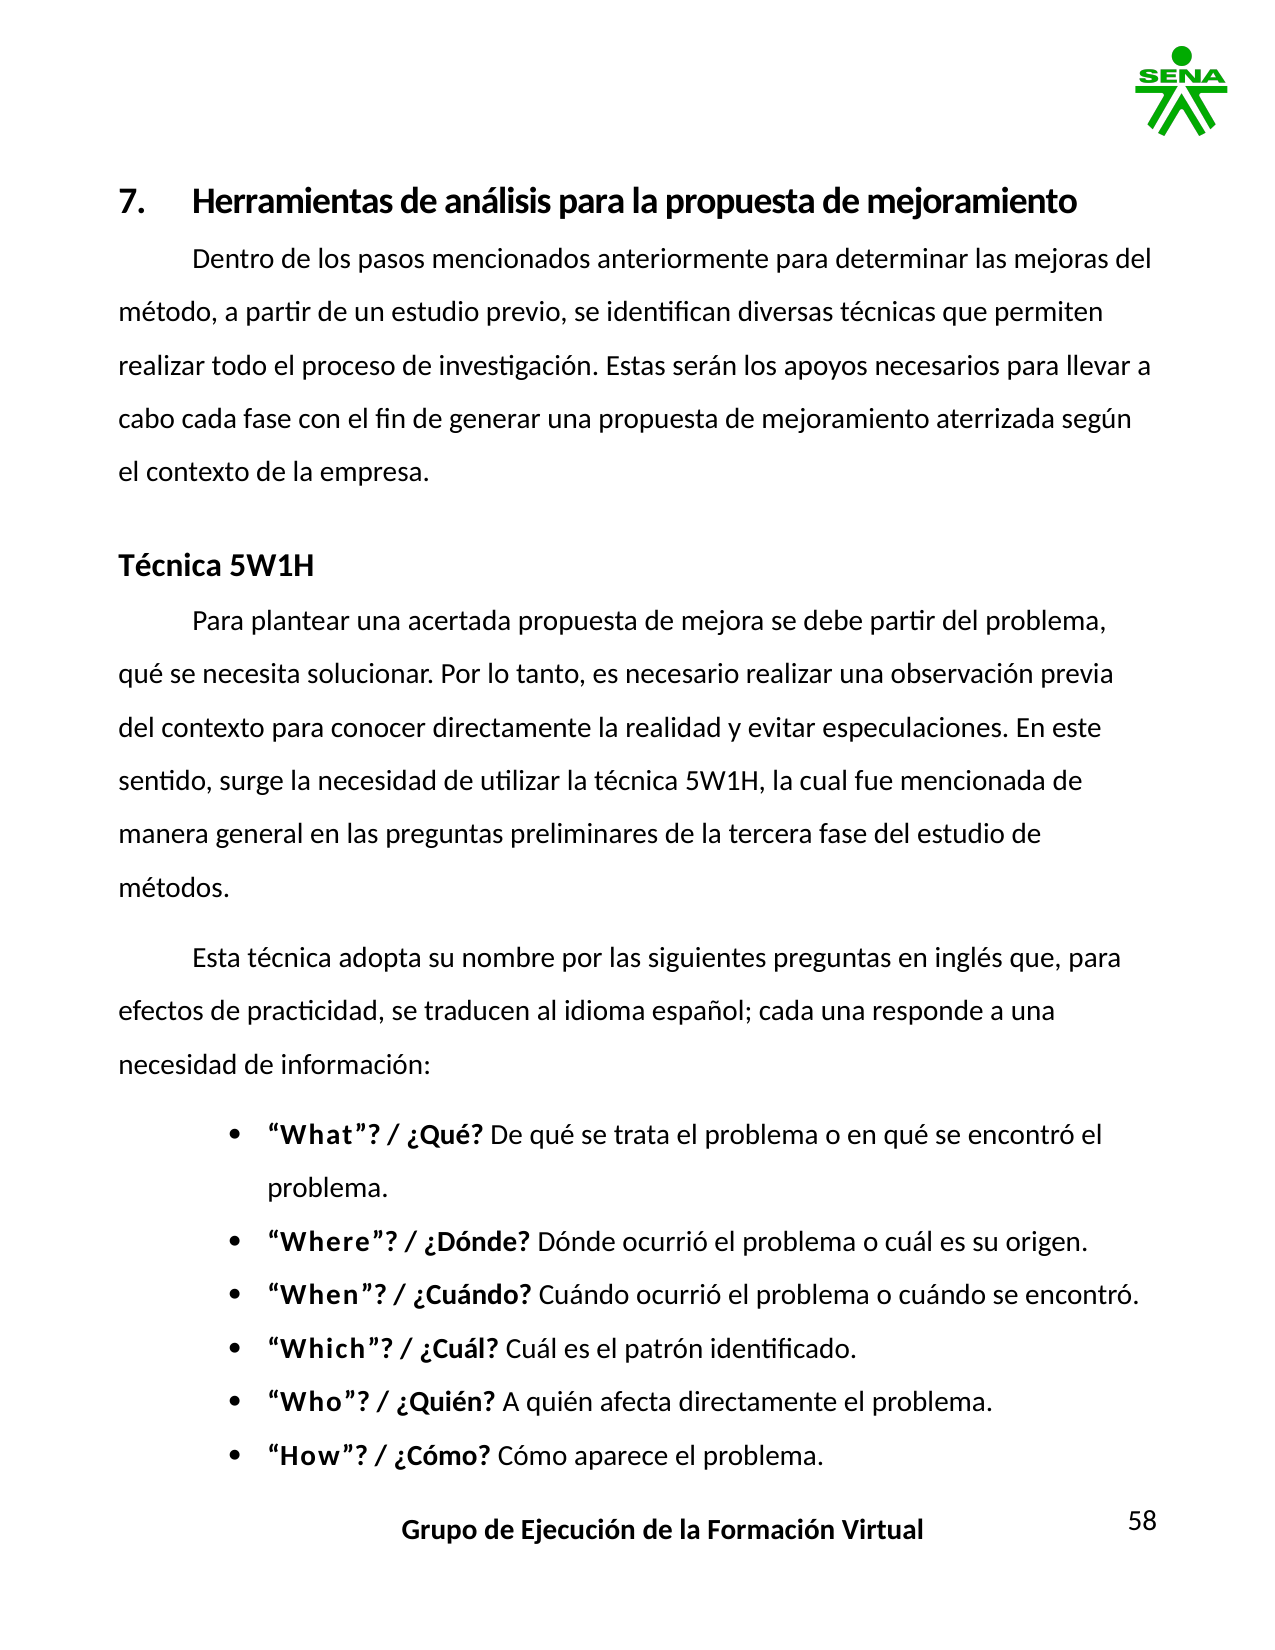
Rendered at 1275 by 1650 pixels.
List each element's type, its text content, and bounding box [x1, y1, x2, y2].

text Esta técnica adopta su nombre por las siguientes preguntas en inglés que, para efectos de practicidad, se traducen al idioma español; cada una responde a una necesidad de información: [118, 939, 1157, 1082]
list “When”? / ¿Cuándo? Cuándo ocurrió el problema o cuándo se encontró. [229, 1276, 1157, 1312]
list “What”? / ¿Qué? De qué se trata el problema o en qué se encontró el problema. [229, 1116, 1157, 1205]
text Dentro de los pasos mencionados anteriormente para determinar las mejoras del método, a partir de un estudio previo, se identifican diversas técnicas que permiten realizar todo el proceso de investigación. Estas serán los apoyos necesarios para llevar a cabo cada fase con el fin de generar una propuesta de mejoramiento aterrizada según el contexto de la empresa. [118, 240, 1157, 489]
text Para plantear una acertada propuesta de mejora se debe partir del problema, qué se necesita solucionar. Por lo tanto, es necesario realizar una observación previa del contexto para conocer directamente la realidad y evitar especulaciones. En este sentido, surge la necesidad de utilizar la técnica 5W1H, la cual fue mencionada de manera general en las preguntas preliminares de la tercera fase del estudio de métodos. [118, 602, 1157, 904]
subtitle Herramientas de análisis para la propuesta de mejoramiento [118, 177, 1157, 223]
list “Where”? / ¿Dónde? Dónde ocurrió el problema o cuál es su origen. [229, 1223, 1157, 1258]
list “Who”? / ¿Quién? A quién afecta directamente el problema. [229, 1383, 1157, 1419]
list “Which”? / ¿Cuál? Cuál es el patrón identificado. [229, 1330, 1157, 1365]
subtitle Técnica 5W1H [118, 544, 1157, 585]
list “How”? / ¿Cómo? Cómo aparece el problema. [229, 1437, 1157, 1472]
picture [1135, 46, 1228, 136]
